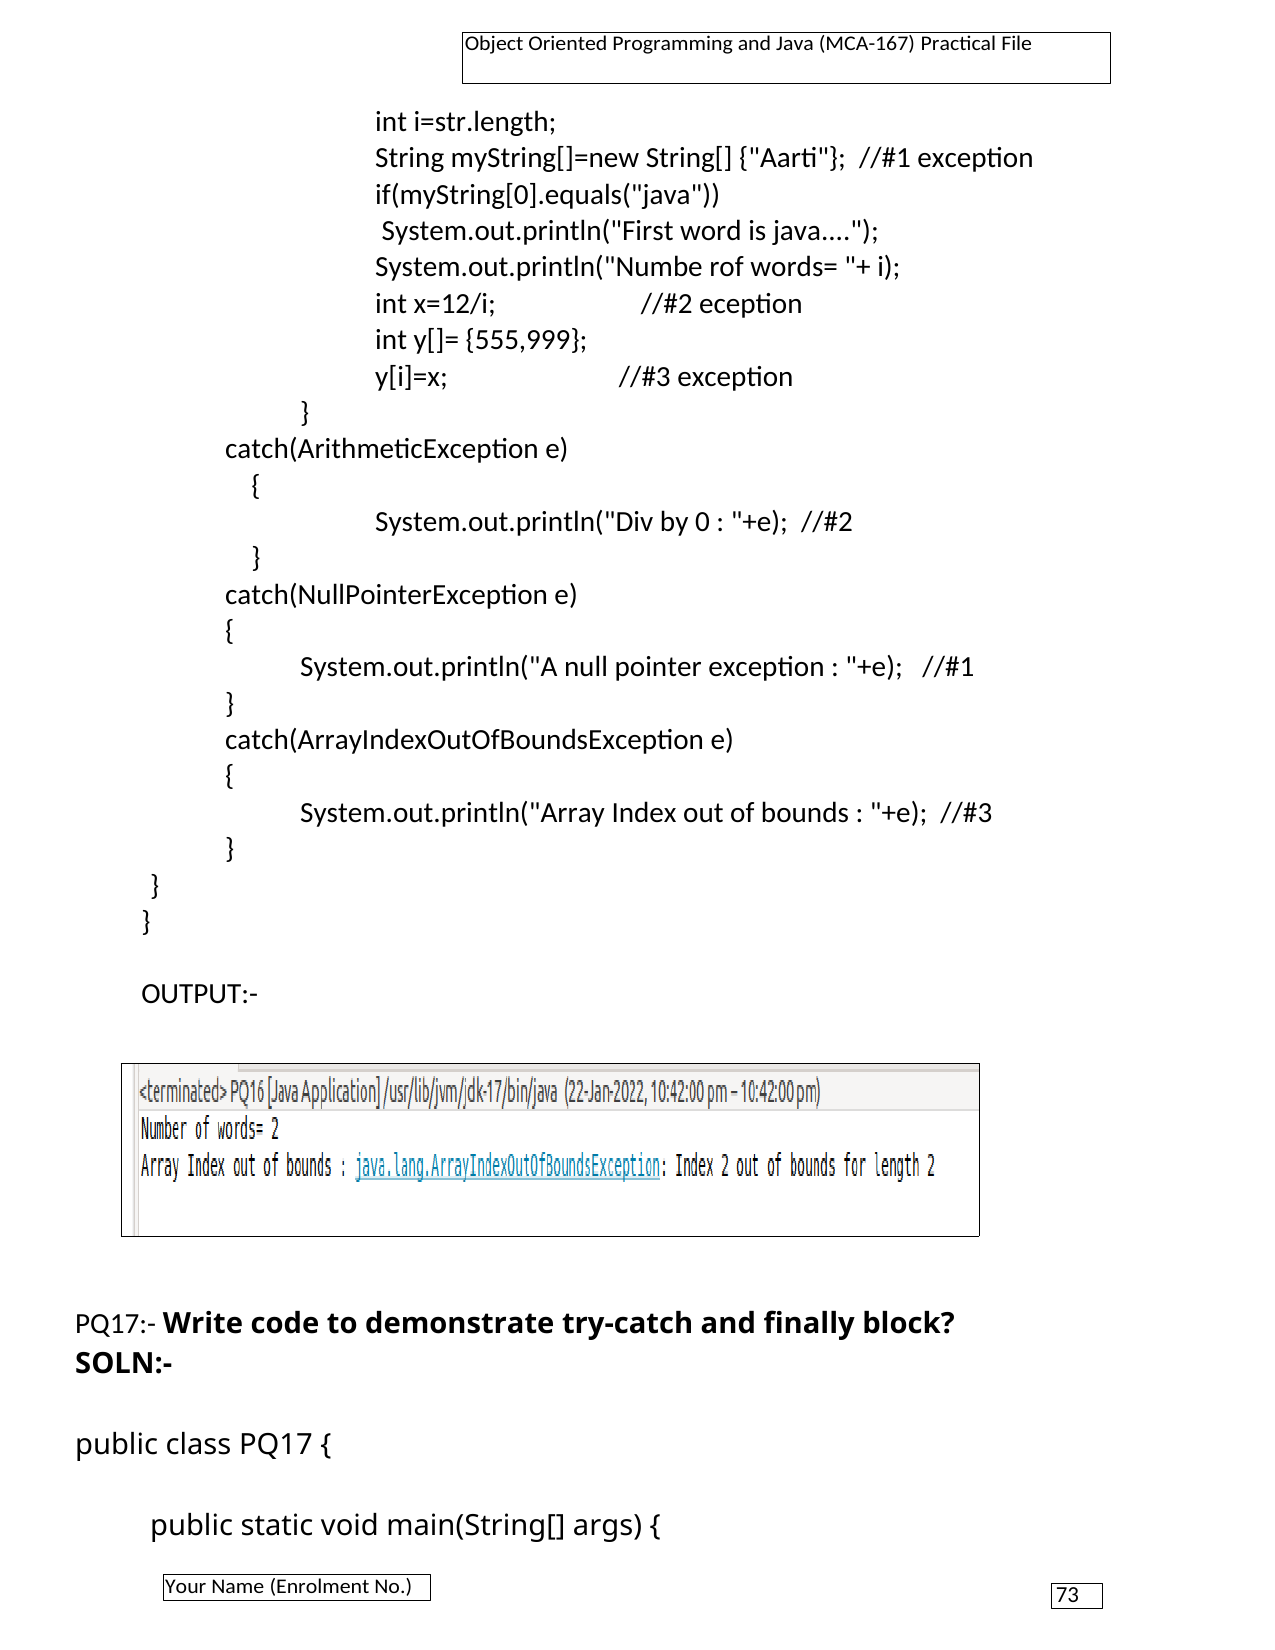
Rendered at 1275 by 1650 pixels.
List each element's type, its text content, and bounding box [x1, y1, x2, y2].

text { [141, 612, 1200, 648]
text public class PQ17 { [75, 1423, 1200, 1463]
text { [141, 757, 1200, 793]
text } [141, 394, 1200, 429]
text System.out.println("Div by 0 : "+e); //#2 [141, 503, 1200, 539]
text System.out.println("Array Index out of bounds : "+e); //#3 [141, 794, 1200, 829]
text SOLN:- [75, 1342, 1200, 1382]
text String myString[]=new String[] {"Aarti"}; //#1 exception [141, 139, 1200, 175]
text catch(ArrayIndexOutOfBoundsException e) [141, 721, 1200, 757]
text } [141, 539, 1200, 575]
text } [141, 830, 1200, 866]
text } [141, 903, 1200, 938]
text OUTPUT:- [141, 976, 1200, 1011]
text catch(ArithmeticException e) [141, 430, 1200, 466]
text { [141, 467, 1200, 502]
text if(myString[0].equals("java")) [141, 176, 1200, 211]
text } [141, 867, 1200, 902]
text System.out.println("A null pointer exception : "+e); //#1 [141, 648, 1200, 684]
text y[i]=x; //#3 exception [141, 358, 1200, 393]
text catch(NullPointerException e) [141, 576, 1200, 611]
text System.out.println("First word is java...."); [141, 212, 1200, 248]
text public static void main(String[] args) { [75, 1504, 1200, 1544]
text System.out.println("Numbe rof words= "+ i); [141, 248, 1200, 284]
text int y[]= {555,999}; [141, 321, 1200, 357]
text int x=12/i; //#2 eception [141, 285, 1200, 321]
text int i=str.length; [141, 103, 1200, 139]
text } [141, 685, 1200, 720]
text PQ17:- Write code to demonstrate try-catch and finally block? [75, 1302, 1200, 1342]
picture [122, 1064, 979, 1236]
